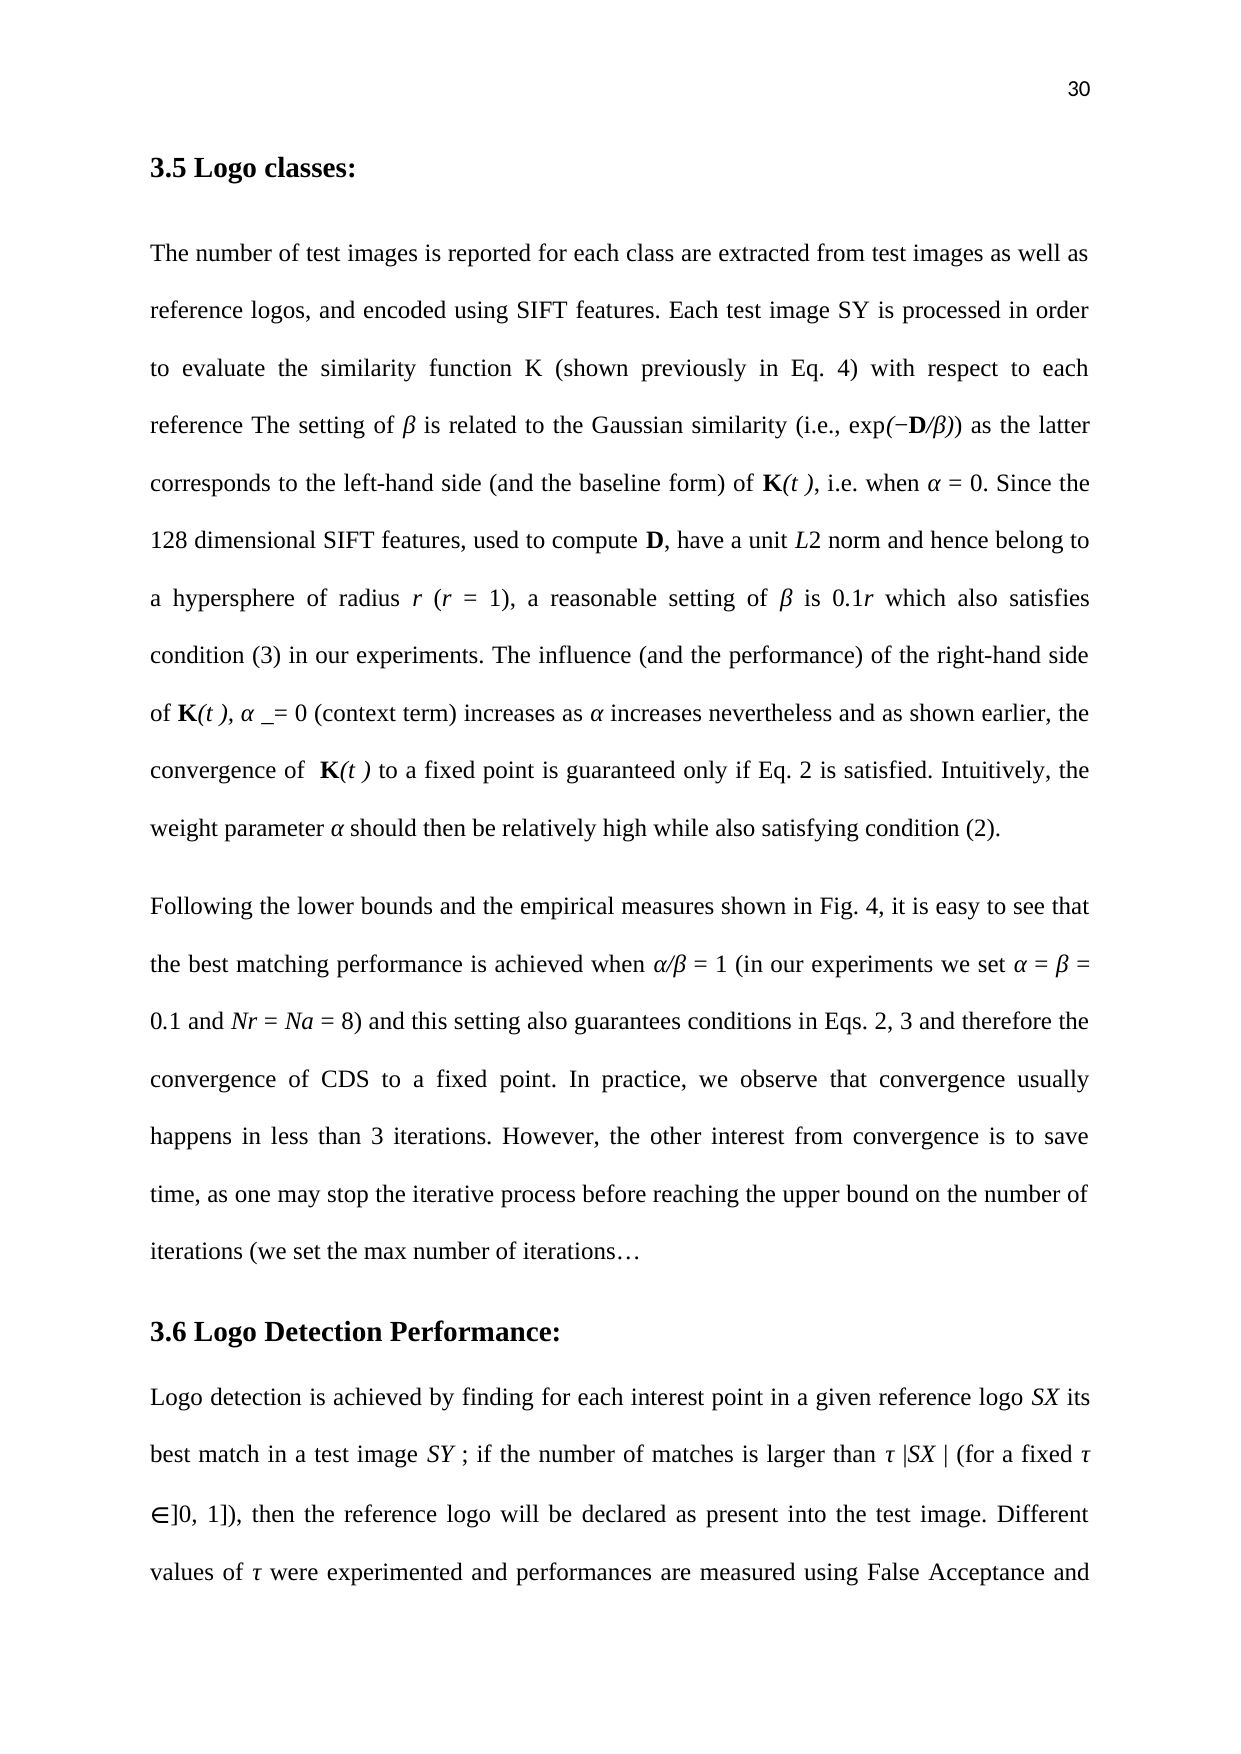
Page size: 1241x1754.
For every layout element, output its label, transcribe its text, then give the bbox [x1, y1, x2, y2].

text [150, 1382, 1090, 1586]
text The number of test images is reported for each class are extracted from test images as well as reference logos, and encoded using SIFT features. Each test image SY is processed in order to evaluate the similarity function K (shown previously in Eq. 4) with respect to each reference The setting of β is related to the Gaussian similarity (i.e., exp(−D/β)) as the latter corresponds to the left-hand side (and the baseline form) of K(t ), i.e. when α = 0. Since the 128 dimensional SIFT features, used to compute D, have a unit L2 norm and hence belong to a hypersphere of radius r (r = 1), a reasonable setting of β is 0.1r which also satisfies condition (3) in our experiments. The influence (and the performance) of the right-hand side of K(t ), α _= 0 (context term) increases as α increases nevertheless and as shown earlier, the convergence of K(t ) to a fixed point is guaranteed only if Eq. 2 is satisfied. Intuitively, the weight parameter α should then be relatively high while also satisfying condition (2). [150, 238, 1090, 842]
text 3.5 Logo classes: [150, 150, 1090, 183]
text 3.6 Logo Detection Performance: [150, 1314, 1090, 1348]
text Following the lower bounds and the empirical measures shown in Fig. 4, it is easy to see that the best matching performance is achieved when α/β = 1 (in our experiments we set α = β = 0.1 and Nr = Na = 8) and this setting also guarantees conditions in Eqs. 2, 3 and therefore the convergence of CDS to a fixed point. In practice, we observe that convergence usually happens in less than 3 iterations. However, the other interest from convergence is to save time, as one may stop the iterative process before reaching the upper bound on the number of iterations (we set the max number of iterations… [150, 891, 1090, 1265]
